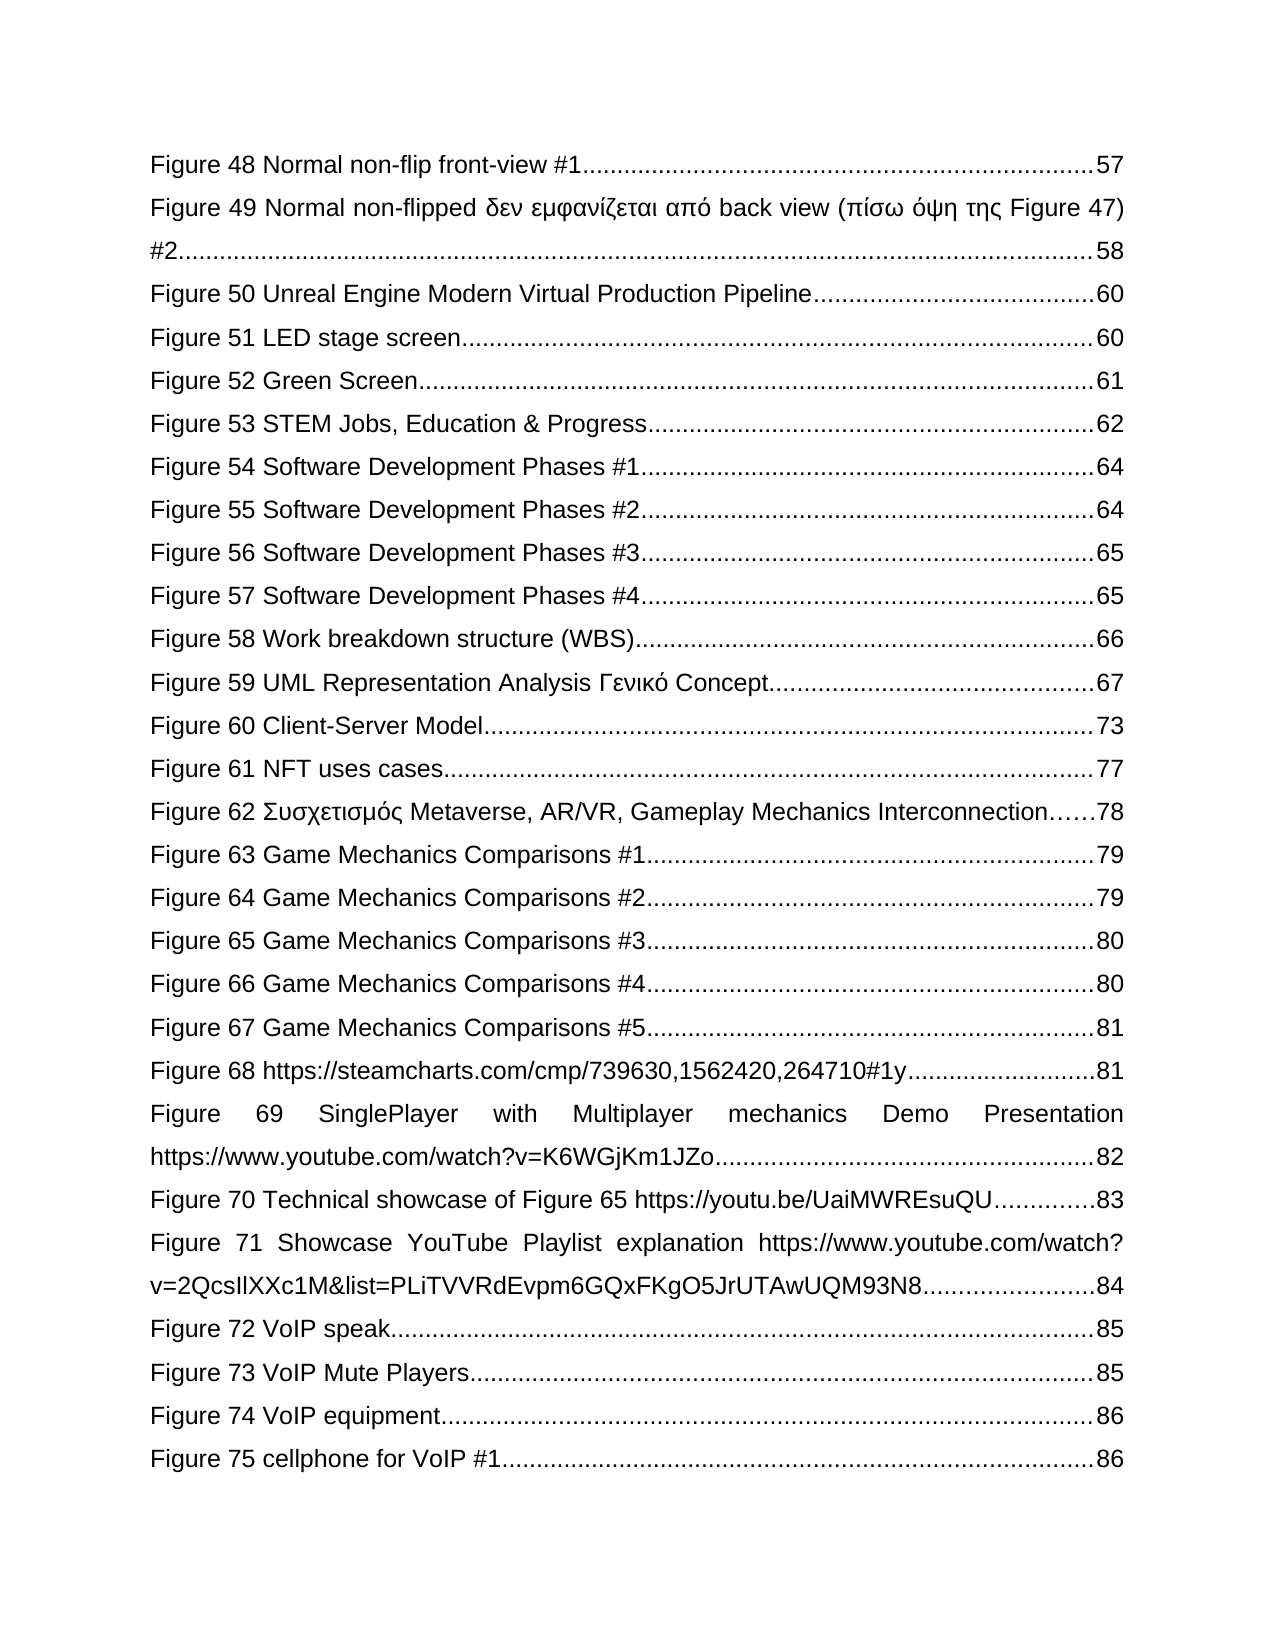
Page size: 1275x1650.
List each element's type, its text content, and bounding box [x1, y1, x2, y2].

text Figure 64 Game Mechanics Comparisons #2 79 [150, 883, 1125, 912]
text Figure 58 Work breakdown structure (WBS) 66 [150, 624, 1125, 653]
text Figure 62 Συσχετισμός Metaverse, AR/VR, Gameplay Mechanics Interconnection 78 [150, 797, 1125, 826]
text Figure 56 Software Development Phases #3 65 [150, 538, 1125, 567]
text Figure 74 VoIP equipment 86 [150, 1401, 1125, 1429]
text Figure 75 cellphone for VoIP #1 86 [150, 1444, 1125, 1472]
text Figure 59 UML Representation Analysis Γενικό Concept 67 [150, 667, 1125, 696]
text Figure 61 NFT uses cases 77 [150, 754, 1125, 782]
text Figure 48 Normal non-flip front-view #1 57 [150, 150, 1125, 179]
text Figure 67 Game Mechanics Comparisons #5 81 [150, 1012, 1125, 1041]
text Figure 66 Game Mechanics Comparisons #4 80 [150, 969, 1125, 998]
text Figure 60 Client-Server Model 73 [150, 711, 1125, 739]
text Figure 50 Unreal Engine Modern Virtual Production Pipeline 60 [150, 279, 1125, 308]
text Figure 65 Game Mechanics Comparisons #3 80 [150, 926, 1125, 955]
text Figure 54 Software Development Phases #1 64 [150, 452, 1125, 481]
text Figure 52 Green Screen 61 [150, 366, 1125, 394]
text Figure 57 Software Development Phases #4 65 [150, 581, 1125, 610]
text Figure 51 LED stage screen 60 [150, 322, 1125, 351]
text Figure 63 Game Mechanics Comparisons #1 79 [150, 840, 1125, 869]
text Figure 53 STEM Jobs, Education & Progress 62 [150, 409, 1125, 437]
text Figure 72 VoIP speak 85 [150, 1314, 1125, 1343]
text Figure 68 https://steamcharts.com/cmp/739630,1562420,264710#1y 81 [150, 1056, 1125, 1084]
text Figure 69 SinglePlayer with Multiplayer mechanics Demo Presentation https://www.youtube.com/watch?v=K6WGjKm1JZo 82 [150, 1099, 1125, 1171]
text Figure 55 Software Development Phases #2 64 [150, 495, 1125, 524]
text Figure 70 Technical showcase of Figure 65 https://youtu.be/UaiMWREsuQU 83 [150, 1185, 1125, 1214]
text Figure 49 Normal non-flipped δεν εμφανίζεται από back view (πίσω όψη της Figure 47) #2 58 [150, 193, 1125, 265]
text Figure 73 VoIP Mute Players 85 [150, 1357, 1125, 1386]
text Figure 71 Showcase YouTube Playlist explanation https://www.youtube.com/watch?v=2QcsIlXXc1M&list=PLiTVVRdEvpm6GQxFKgO5JrUTAwUQM93N8 84 [150, 1228, 1125, 1300]
